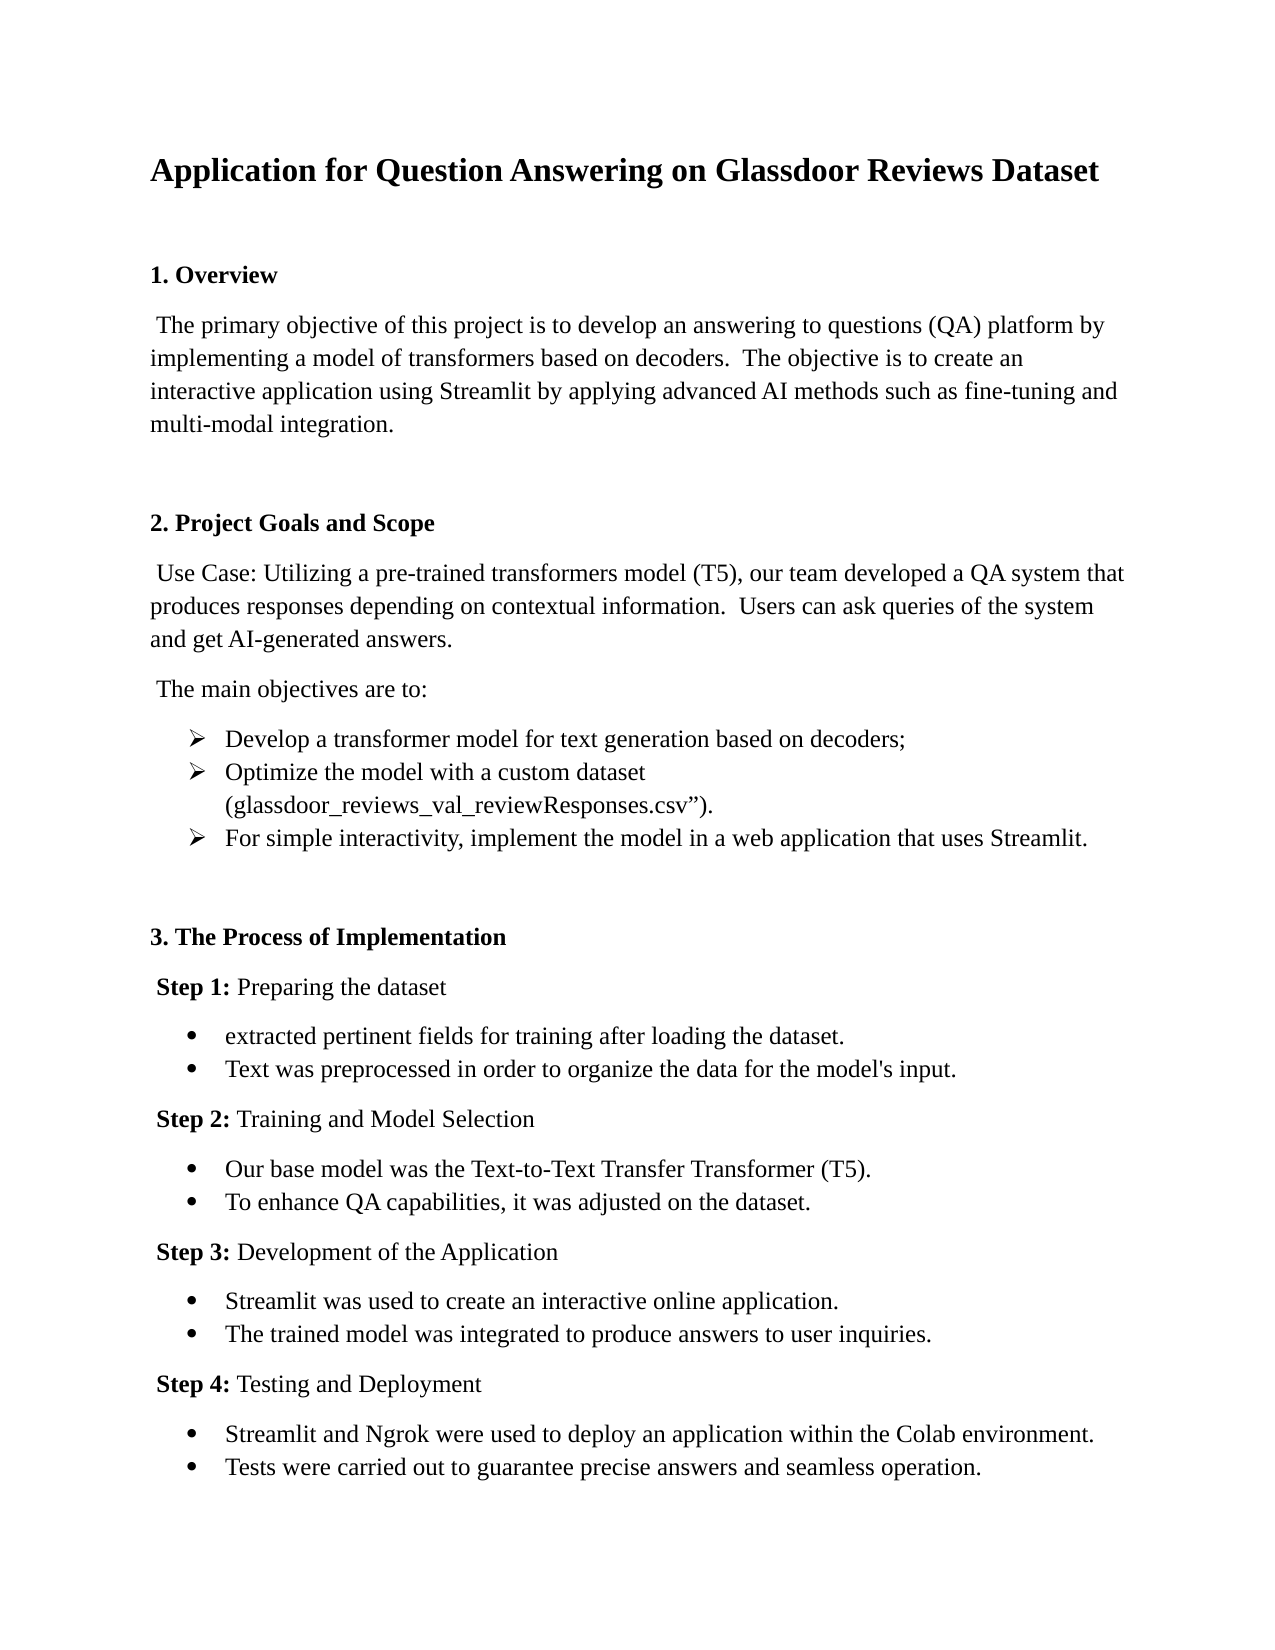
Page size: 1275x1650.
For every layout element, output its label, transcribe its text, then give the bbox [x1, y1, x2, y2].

text Use Case: Utilizing a pre-trained transformers model (T5), our team developed a QA system that produces responses depending on contextual information. Users can ask queries of the system and get AI-generated answers. [150, 558, 1125, 653]
list For simple interactivity, implement the model in a web application that uses Streamlit. [187, 823, 1125, 851]
list Our base model was the Text-to-Text Transfer Transformer (T5). [187, 1154, 1125, 1183]
list Streamlit was used to create an interactive online application. [187, 1286, 1125, 1315]
list To enhance QA capabilities, it was adjusted on the dataset. [187, 1187, 1125, 1216]
text Application for Question Answering on Glassdoor Reviews Dataset [150, 150, 1125, 188]
list The trained model was integrated to produce answers to user inquiries. [187, 1319, 1125, 1348]
text Step 2: Training and Model Selection [150, 1104, 1125, 1133]
text The main objectives are to: [150, 674, 1125, 703]
list Optimize the model with a custom dataset (glassdoor_reviews_val_reviewResponses.csv”). [187, 757, 1125, 818]
text 3. The Process of Implementation [150, 922, 1125, 951]
list extracted pertinent fields for training after loading the dataset. [187, 1021, 1125, 1050]
text 1. Overview [150, 260, 1125, 289]
list Text was preprocessed in order to organize the data for the model's input. [187, 1054, 1125, 1083]
list Streamlit and Ngrok were used to deploy an application within the Colab environment. [187, 1419, 1125, 1447]
text Step 1: Preparing the dataset [150, 972, 1125, 1001]
text The primary objective of this project is to develop an answering to questions (QA) platform by implementing a model of transformers based on decoders. The objective is to create an interactive application using Streamlit by applying advanced AI methods such as fine-tuning and multi-modal integration. [150, 310, 1125, 438]
text 2. Project Goals and Scope [150, 508, 1125, 537]
list Tests were carried out to guarantee precise answers and seamless operation. [187, 1452, 1125, 1480]
text Step 4: Testing and Deployment [150, 1369, 1125, 1398]
text Step 3: Development of the Application [150, 1237, 1125, 1265]
list Develop a transformer model for text generation based on decoders; [187, 724, 1125, 752]
